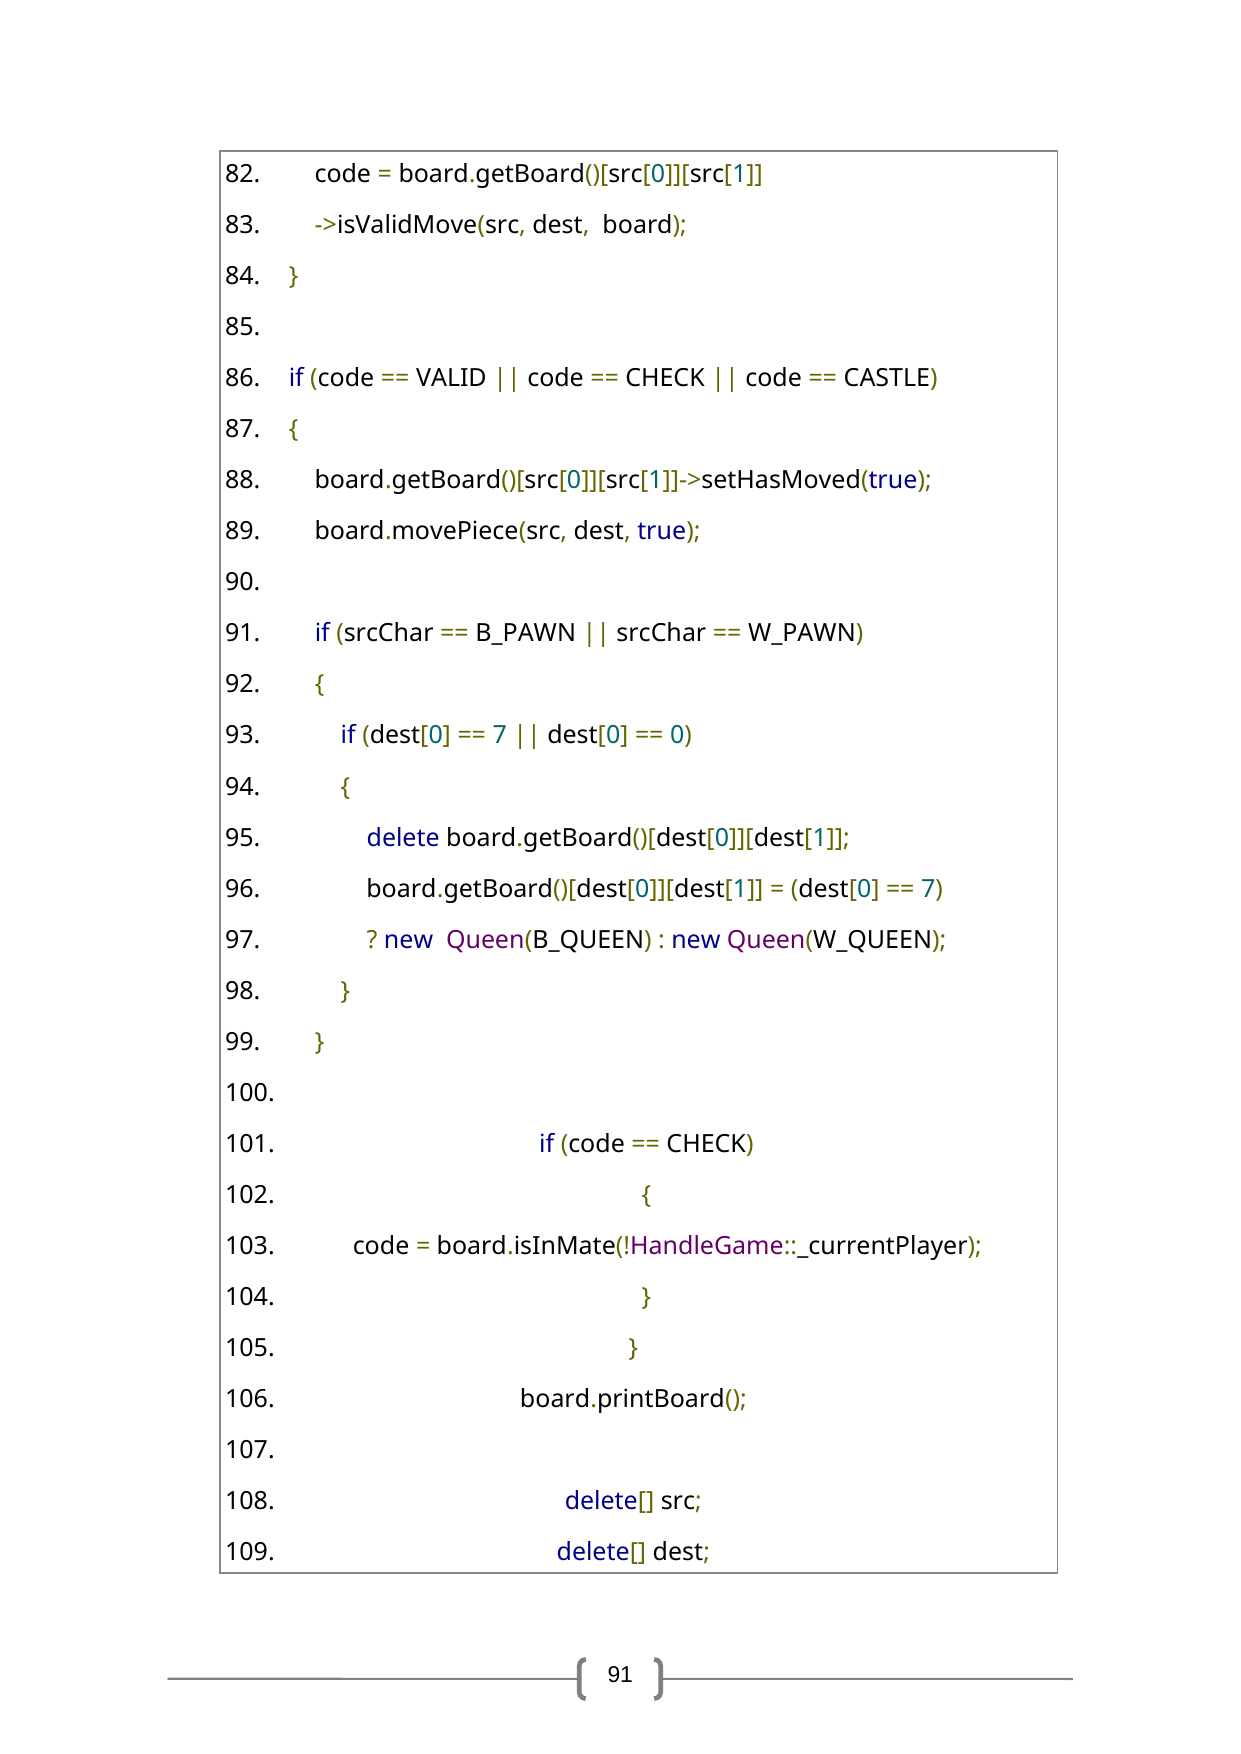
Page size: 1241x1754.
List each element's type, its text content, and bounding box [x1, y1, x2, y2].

list board.getBoard()[dest[0]][dest[1]] = (dest[0] == 7) [221, 864, 1057, 904]
list if (code == CHECK) [221, 1120, 1057, 1159]
list ->isValidMove(src, dest, board); [221, 201, 1057, 241]
list delete[] src; [221, 1477, 1057, 1517]
list } [221, 1018, 1057, 1057]
list { [221, 762, 1057, 802]
list delete[] dest; [221, 1528, 1057, 1572]
list ? new Queen(B_QUEEN) : new Queen(W_QUEEN); [221, 916, 1057, 955]
list } [221, 252, 1057, 292]
list code = board.isInMate(!HandleGame::_currentPlayer); [221, 1222, 1057, 1262]
list board.printBoard(); [221, 1375, 1057, 1415]
list { [221, 405, 1057, 445]
list } [221, 1273, 1057, 1313]
list { [221, 1171, 1057, 1211]
list { [221, 660, 1057, 700]
list delete board.getBoard()[dest[0]][dest[1]]; [221, 813, 1057, 853]
list code = board.getBoard()[src[0]][src[1]] [221, 152, 1057, 190]
list if (code == VALID || code == CHECK || code == CASTLE) [221, 354, 1057, 394]
list board.getBoard()[src[0]][src[1]]->setHasMoved(true); [221, 456, 1057, 496]
list if (srcChar == B_PAWN || srcChar == W_PAWN) [221, 609, 1057, 649]
list if (dest[0] == 7 || dest[0] == 0) [221, 711, 1057, 751]
list } [221, 967, 1057, 1006]
list board.movePiece(src, dest, true); [221, 507, 1057, 547]
list } [221, 1324, 1057, 1364]
